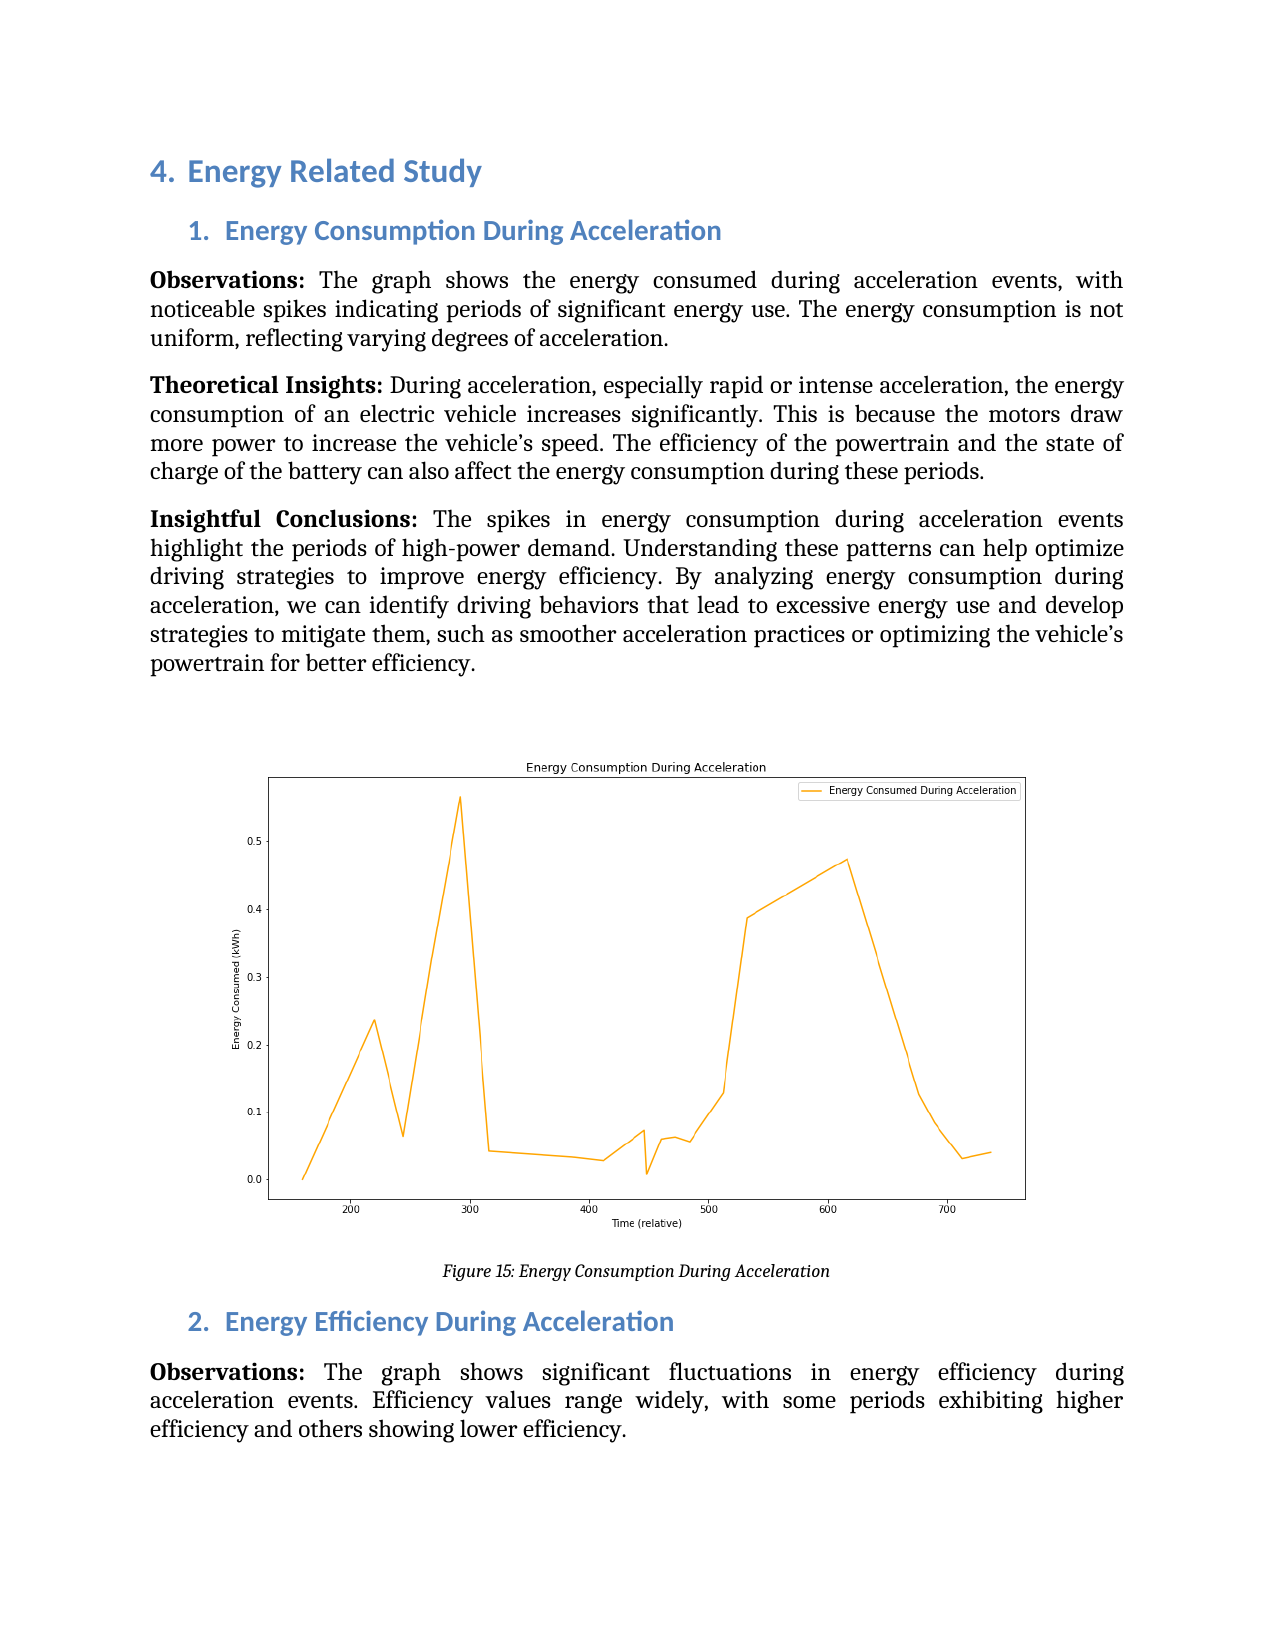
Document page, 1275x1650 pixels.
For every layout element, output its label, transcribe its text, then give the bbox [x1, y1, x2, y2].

text Observations: The graph shows the energy consumed during acceleration events, with noticeable spikes indicating periods of significant energy use. The energy consumption is not uniform, reflecting varying degrees of acceleration. [150, 266, 1125, 352]
text Theoretical Insights: During acceleration, especially rapid or intense acceleration, the energy consumption of an electric vehicle increases significantly. This is because the motors draw more power to increase the vehicle’s speed. The efficiency of the powertrain and the state of charge of the battery can also affect the energy consumption during these periods. [150, 371, 1125, 486]
subtitle Energy Efficiency During Acceleration [187, 1303, 1125, 1339]
picture [215, 743, 1060, 1242]
subtitle Energy Consumption During Acceleration [187, 212, 1125, 247]
text Insightful Conclusions: The spikes in energy consumption during acceleration events highlight the periods of high-power demand. Understanding these patterns can help optimize driving strategies to improve energy efficiency. By analyzing energy consumption during acceleration, we can identify driving behaviors that lead to excessive energy use and develop strategies to mitigate them, such as smoother acceleration practices or optimizing the vehicle’s powertrain for better efficiency. [150, 505, 1125, 677]
subtitle Energy Related Study [150, 150, 1125, 191]
text Observations: The graph shows significant fluctuations in energy efficiency during acceleration events. Efficiency values range widely, with some periods exhibiting higher efficiency and others showing lower efficiency. [150, 1357, 1125, 1444]
